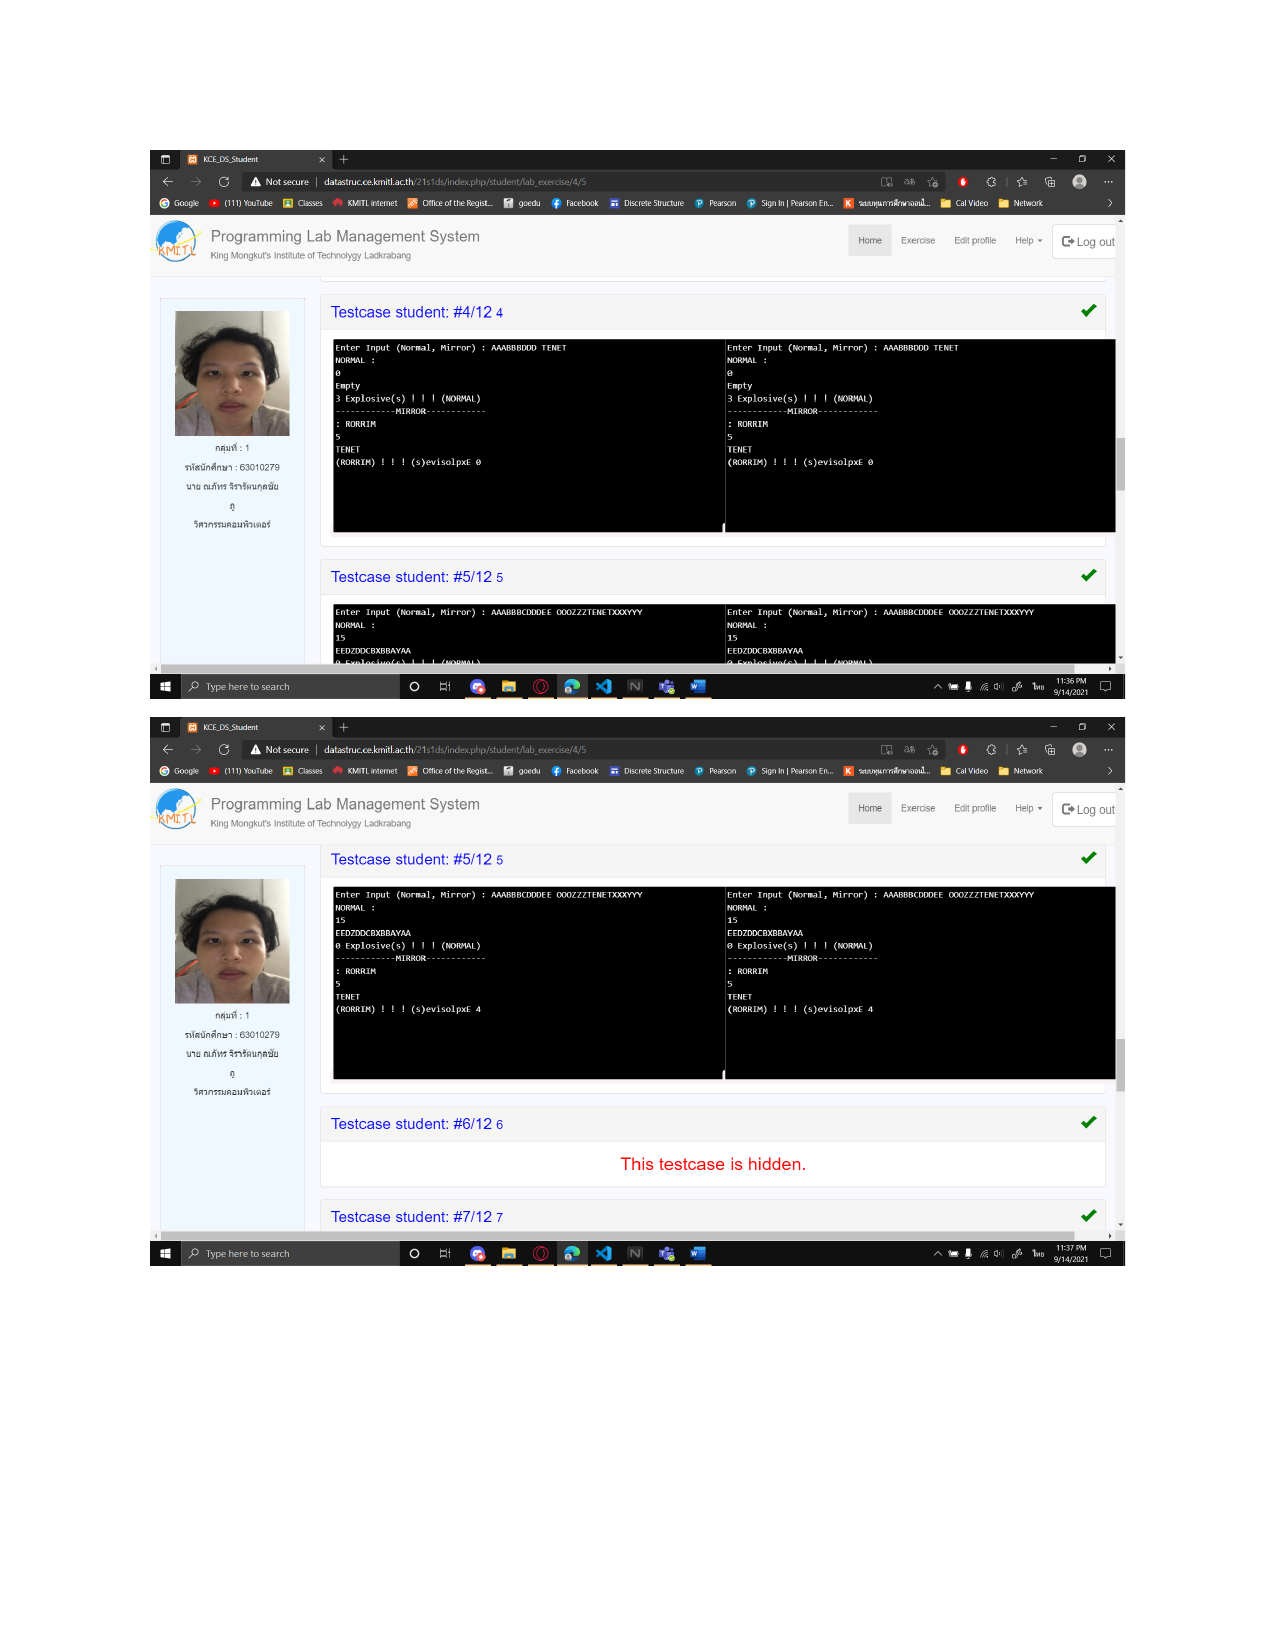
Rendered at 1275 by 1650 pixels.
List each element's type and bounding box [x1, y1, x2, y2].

picture [150, 717, 1125, 1266]
picture [150, 150, 1125, 699]
